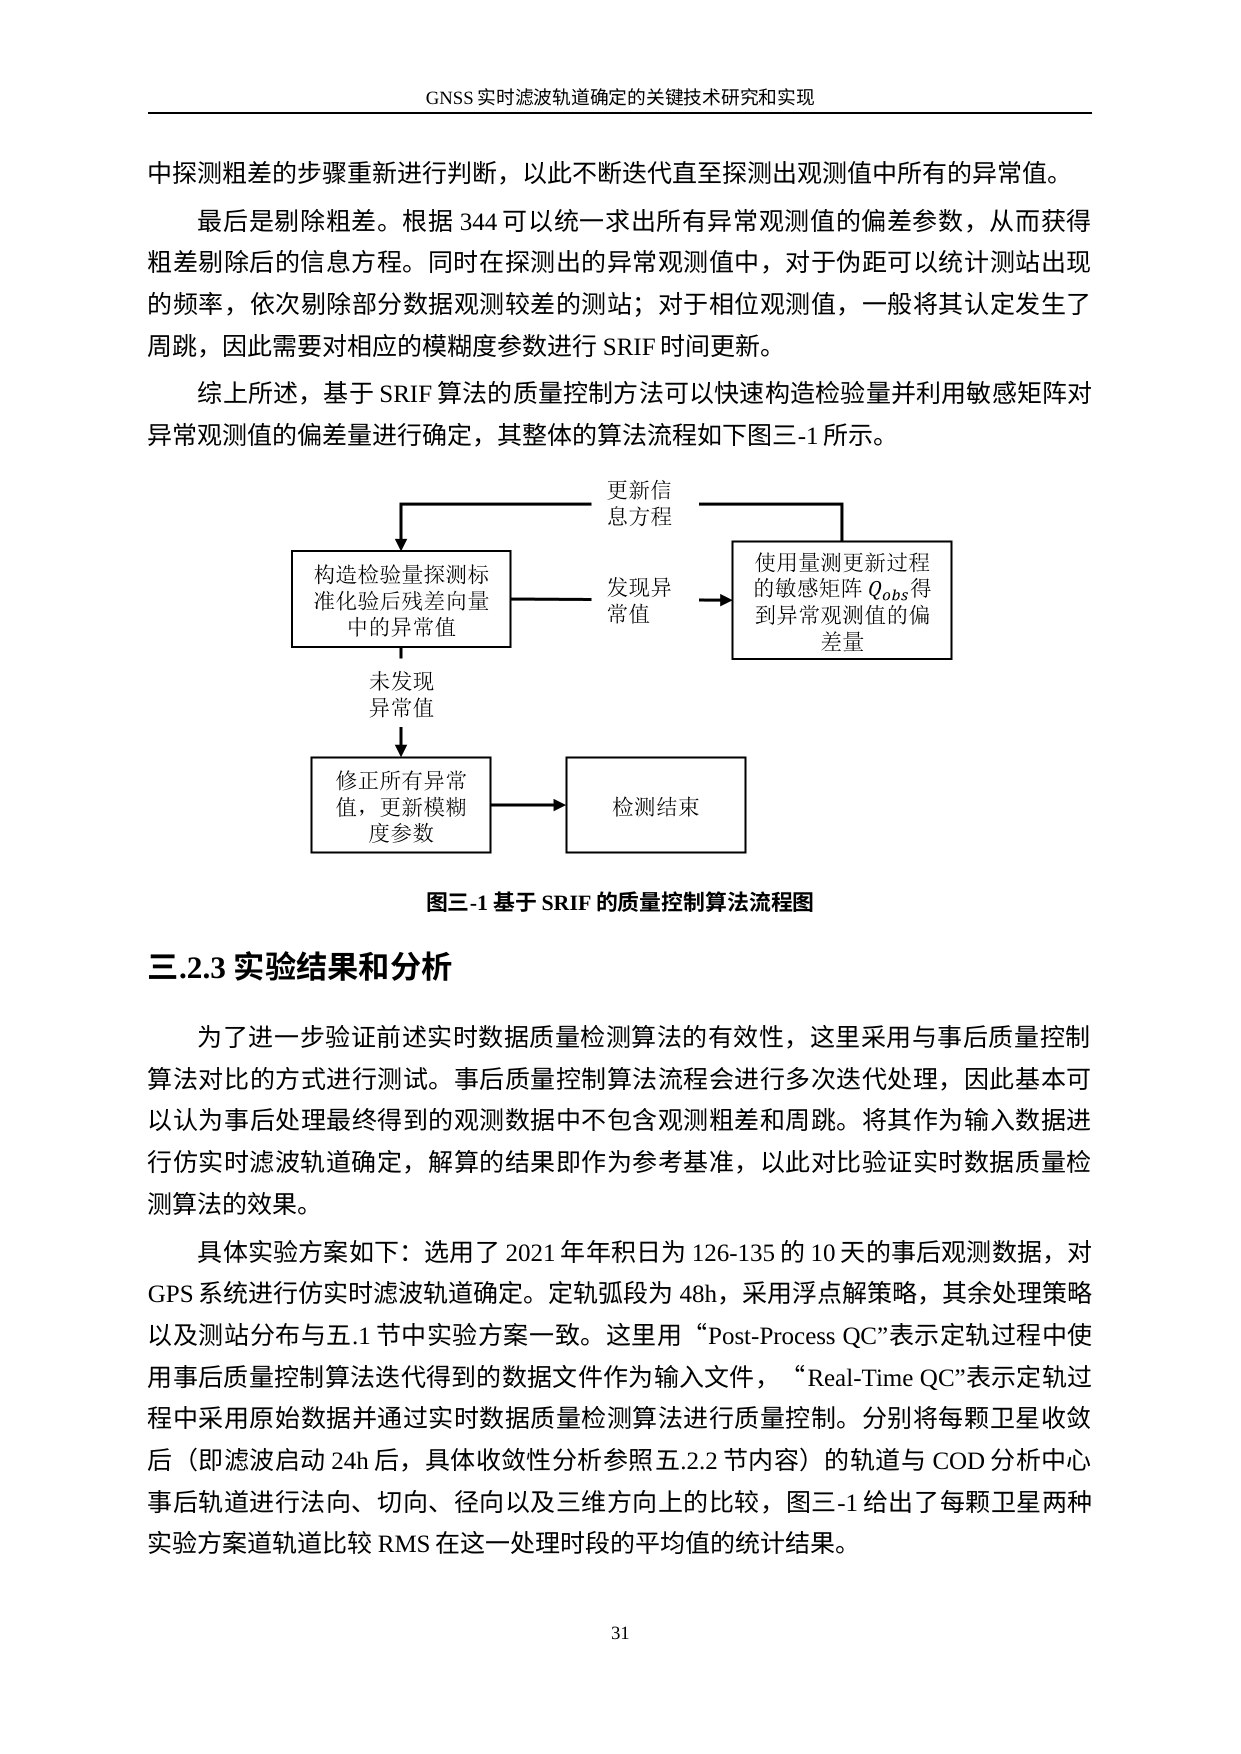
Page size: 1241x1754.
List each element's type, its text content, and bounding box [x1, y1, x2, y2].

text 实验结果和分析 [148, 942, 1092, 987]
text 综上所述，基于SRIF算法的质量控制方法可以快速构造检验量并利用敏感矩阵对异常观测值的偏差量进行确定，其整体的算法流程如下图3-3所示。 [148, 368, 1092, 452]
picture [275, 464, 965, 873]
text 基于SRIF的质量控制算法流程图 [148, 885, 1092, 917]
text 具体实验方案如下：选用了2021年年积日为126-135的10天的事后观测数据，对GPS系统进行仿实时滤波轨道确定。定轨弧段为48h，采用浮点解策略，其余处理策略以及测站分布与5.1节中实验方案一致。这里用“Post-Process QC”表示定轨过程中使用事后质量控制算法迭代得到的数据文件作为输入文件，“Real-Time QC”表示定轨过程中采用原始数据并通过实时数据质量检测算法进行质量控制。分别将每颗卫星收敛后（即滤波启动24h后，具体收敛性分析参照5.2.2节内容）的轨道与COD分析中心事后轨道进行法向、切向、径向以及三维方向上的比较，图3-4给出了每颗卫星两种实验方案道轨道比较RMS在这一处理时段的平均值的统计结果。 [148, 1227, 1092, 1560]
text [148, 148, 1092, 189]
text 为了进一步验证前述实时数据质量检测算法的有效性，这里采用与事后质量控制算法对比的方式进行测试。事后质量控制算法流程会进行多次迭代处理，因此基本可以认为事后处理最终得到的观测数据中不包含观测粗差和周跳。将其作为输入数据进行仿实时滤波轨道确定，解算的结果即作为参考基准，以此对比验证实时数据质量检测算法的效果。 [148, 1012, 1092, 1220]
text 最后是剔除粗差。根据可以统一求出所有异常观测值的偏差参数，从而获得粗差剔除后的信息方程。同时在探测出的异常观测值中，对于伪距可以统计测站出现的频率，依次剔除部分数据观测较差的测站；对于相位观测值，一般将其认定发生了周跳，因此需要对相应的模糊度参数进行SRIF时间更新。 [148, 196, 1092, 362]
